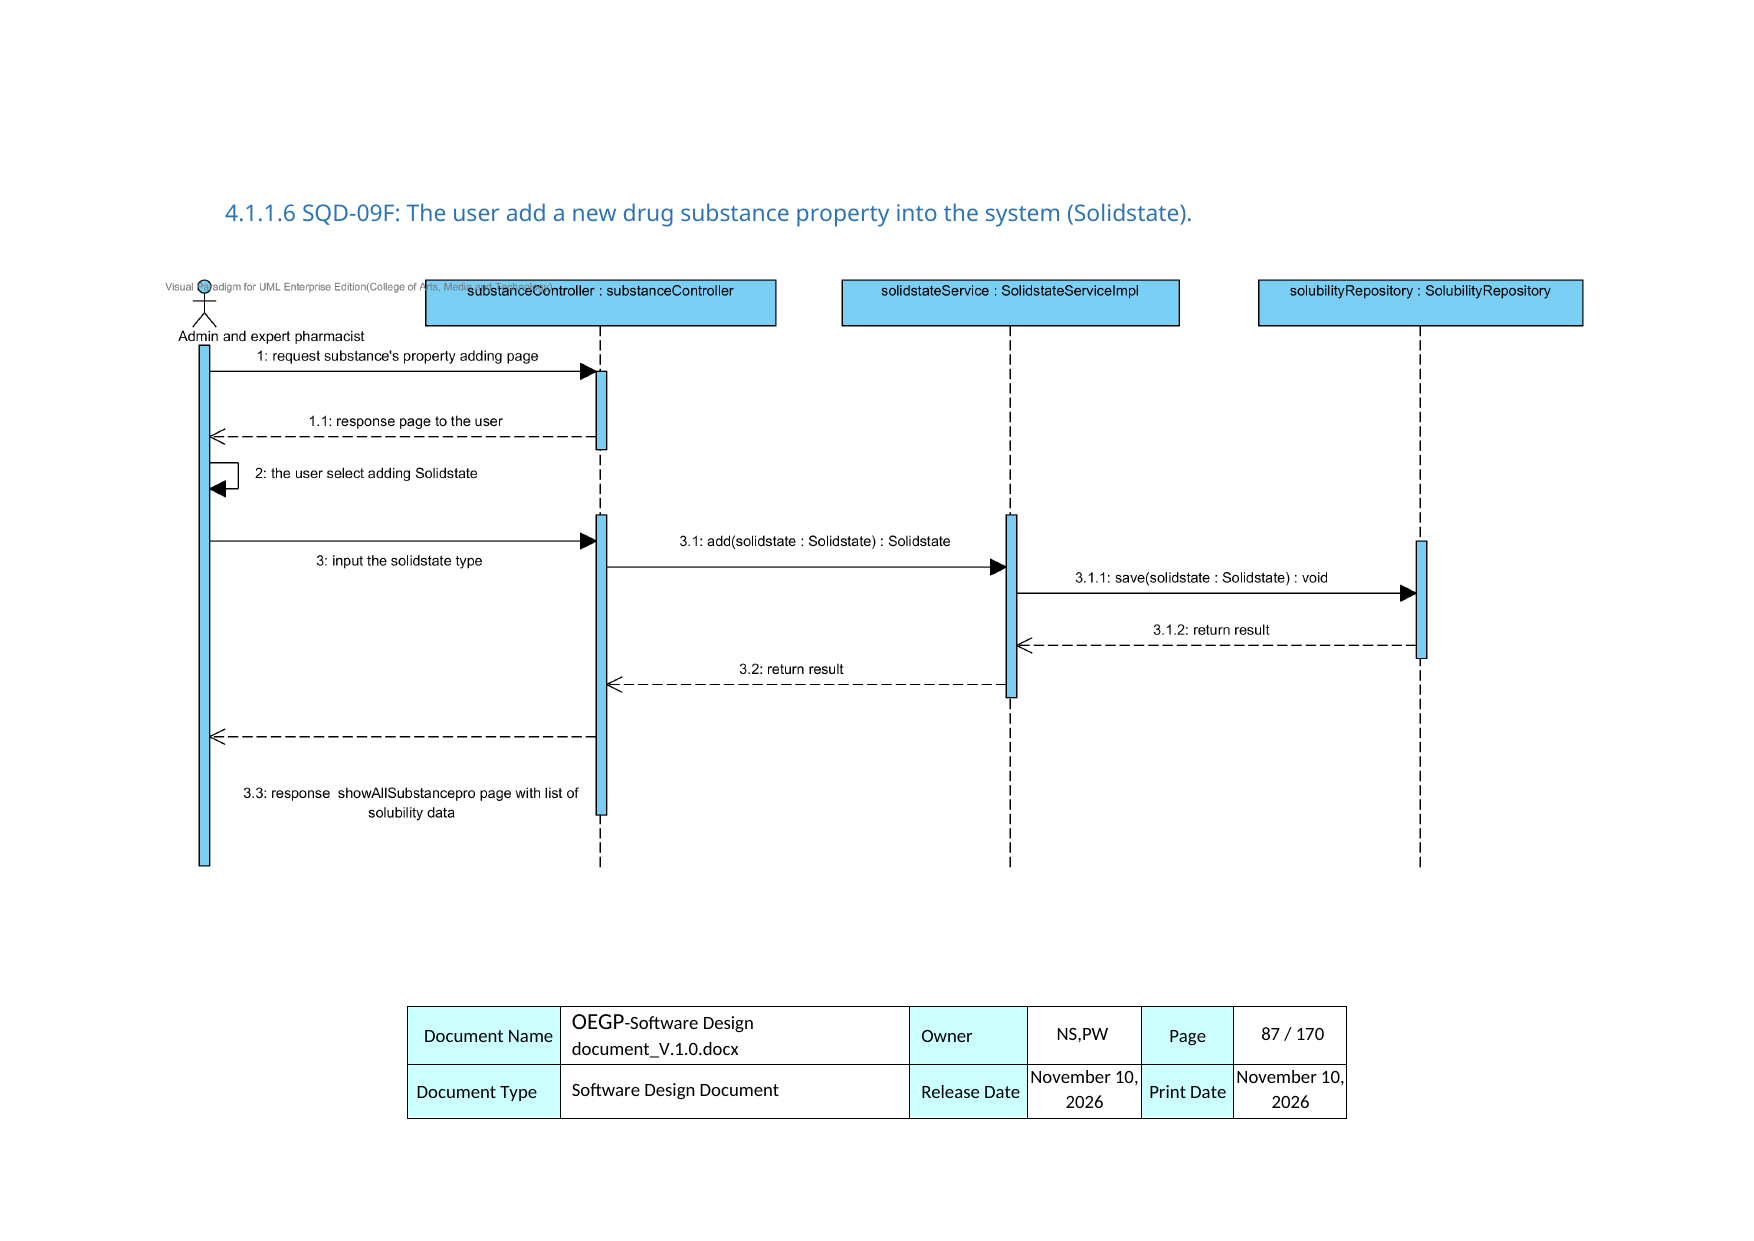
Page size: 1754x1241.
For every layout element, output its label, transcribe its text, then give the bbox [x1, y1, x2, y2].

picture [165, 277, 1589, 872]
subtitle 4.1.1.6 SQD-09F: The user add a new drug substance property into the system (Solidstate). [150, 197, 1604, 228]
